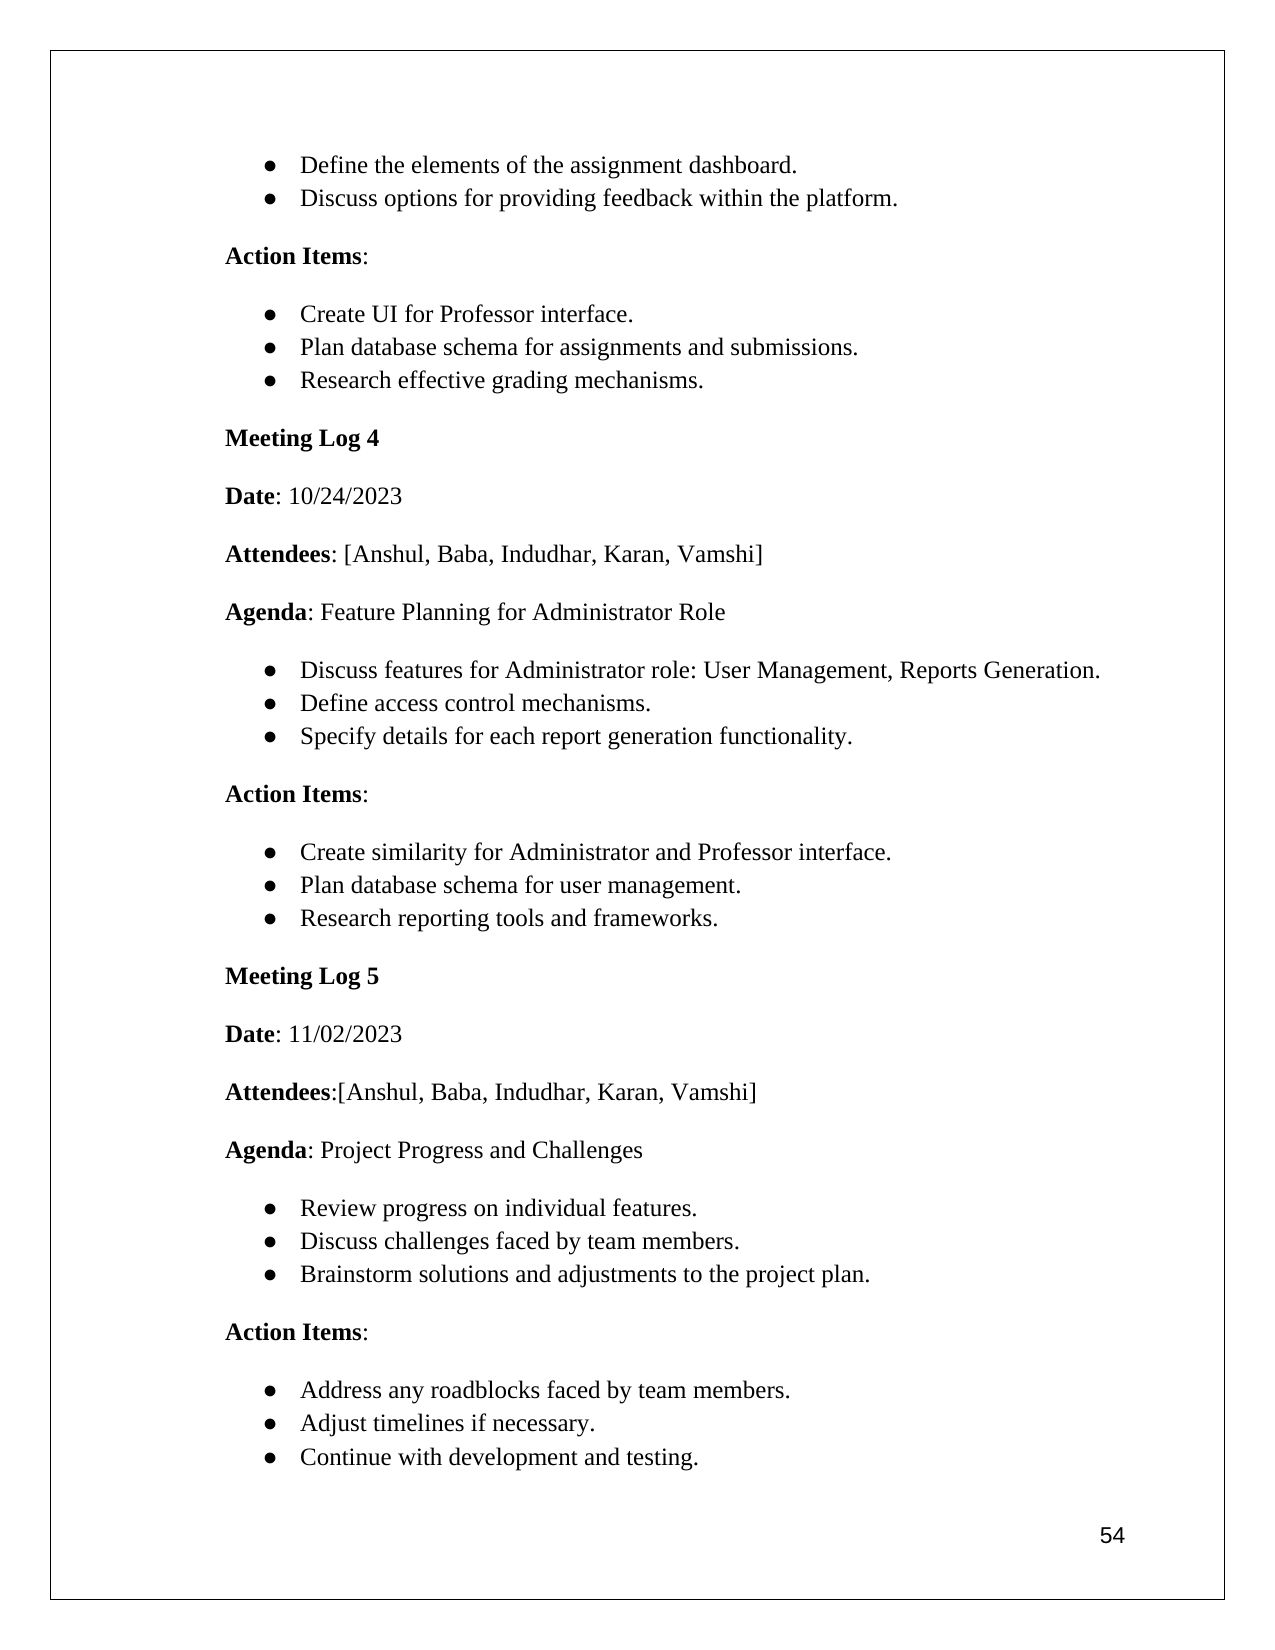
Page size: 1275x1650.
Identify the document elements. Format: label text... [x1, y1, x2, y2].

text Meeting Log 4 [225, 423, 1125, 452]
text Action Items: [225, 241, 1125, 270]
list Address any roadblocks faced by team members. [262, 1376, 1125, 1404]
list Discuss challenges faced by team members. [262, 1226, 1125, 1255]
text Attendees:[Anshul, Baba, Indudhar, Karan, Vamshi] [225, 1077, 1125, 1106]
list Define access control mechanisms. [262, 688, 1125, 717]
list Plan database schema for user management. [262, 870, 1125, 899]
text Action Items: [225, 1317, 1125, 1346]
list Plan database schema for assignments and submissions. [262, 332, 1125, 361]
text Agenda: Project Progress and Challenges [225, 1135, 1125, 1164]
list Specify details for each report generation functionality. [262, 721, 1125, 750]
list Create UI for Professor interface. [262, 299, 1125, 328]
text Action Items: [225, 779, 1125, 808]
list Discuss features for Administrator role: User Management, Reports Generation. [262, 655, 1125, 684]
text Meeting Log 5 [225, 961, 1125, 990]
list Research reporting tools and frameworks. [262, 903, 1125, 932]
text Agenda: Feature Planning for Administrator Role [225, 597, 1125, 626]
list Review progress on individual features. [262, 1193, 1125, 1222]
list Continue with development and testing. [262, 1442, 1125, 1470]
text Attendees: [Anshul, Baba, Indudhar, Karan, Vamshi] [225, 539, 1125, 568]
list Create similarity for Administrator and Professor interface. [262, 837, 1125, 866]
list Adjust timelines if necessary. [262, 1408, 1125, 1437]
text Date: 10/24/2023 [225, 481, 1125, 510]
text Date: 11/02/2023 [225, 1019, 1125, 1048]
list Define the elements of the assignment dashboard. [262, 150, 1125, 179]
list Research effective grading mechanisms. [262, 365, 1125, 394]
list Brainstorm solutions and adjustments to the project plan. [262, 1259, 1125, 1288]
list Discuss options for providing feedback within the platform. [262, 183, 1125, 212]
